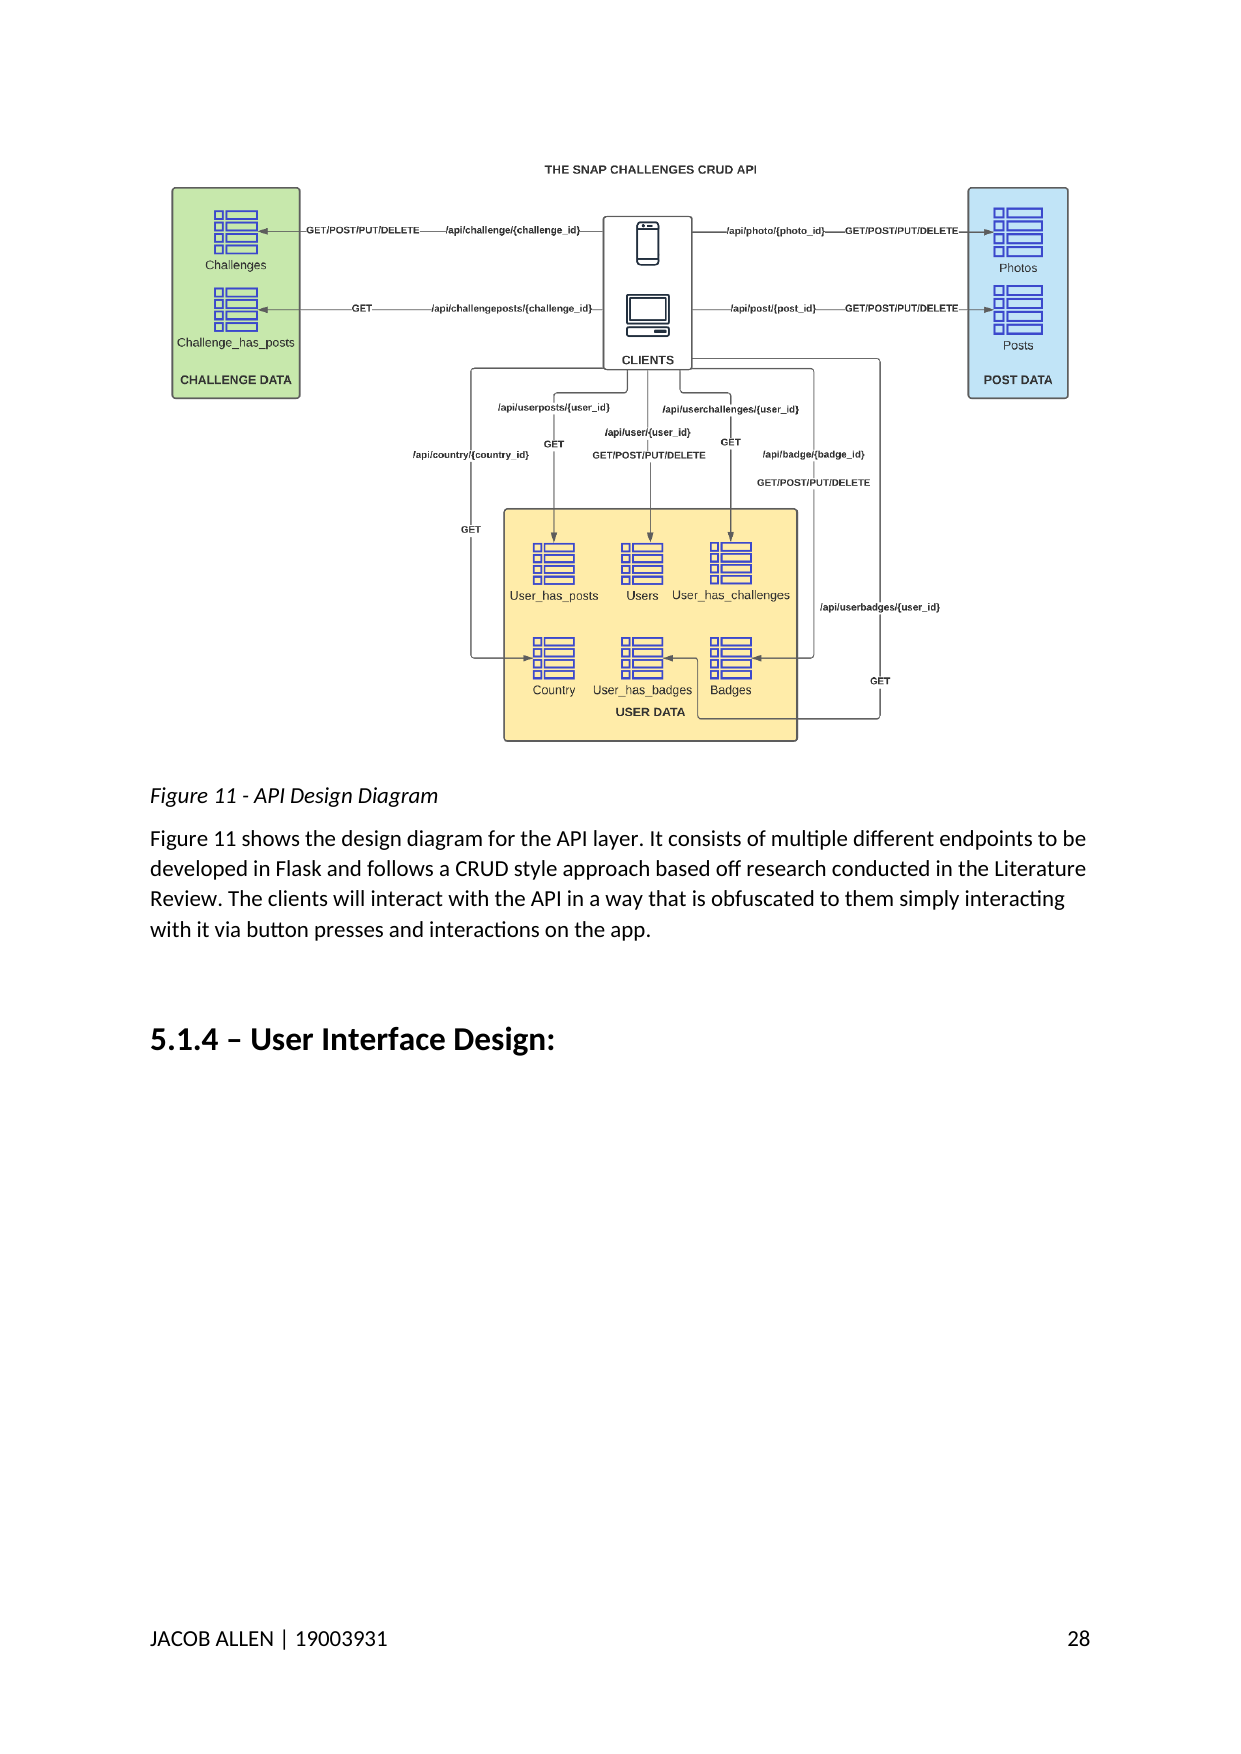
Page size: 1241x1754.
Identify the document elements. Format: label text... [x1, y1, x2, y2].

picture [150, 150, 1090, 763]
text 5.1.4 – User Interface Design: [150, 1018, 1090, 1059]
text Figure 11 shows the design diagram for the API layer. It consists of multiple different endpoints to be developed in Flask and follows a CRUD style approach based off research conducted in the Literature Review. The clients will interact with the API in a way that is obfuscated to them simply interacting with it via button presses and interactions on the app. [150, 824, 1090, 943]
text Figure 11 - API Design Diagram [150, 781, 1090, 809]
